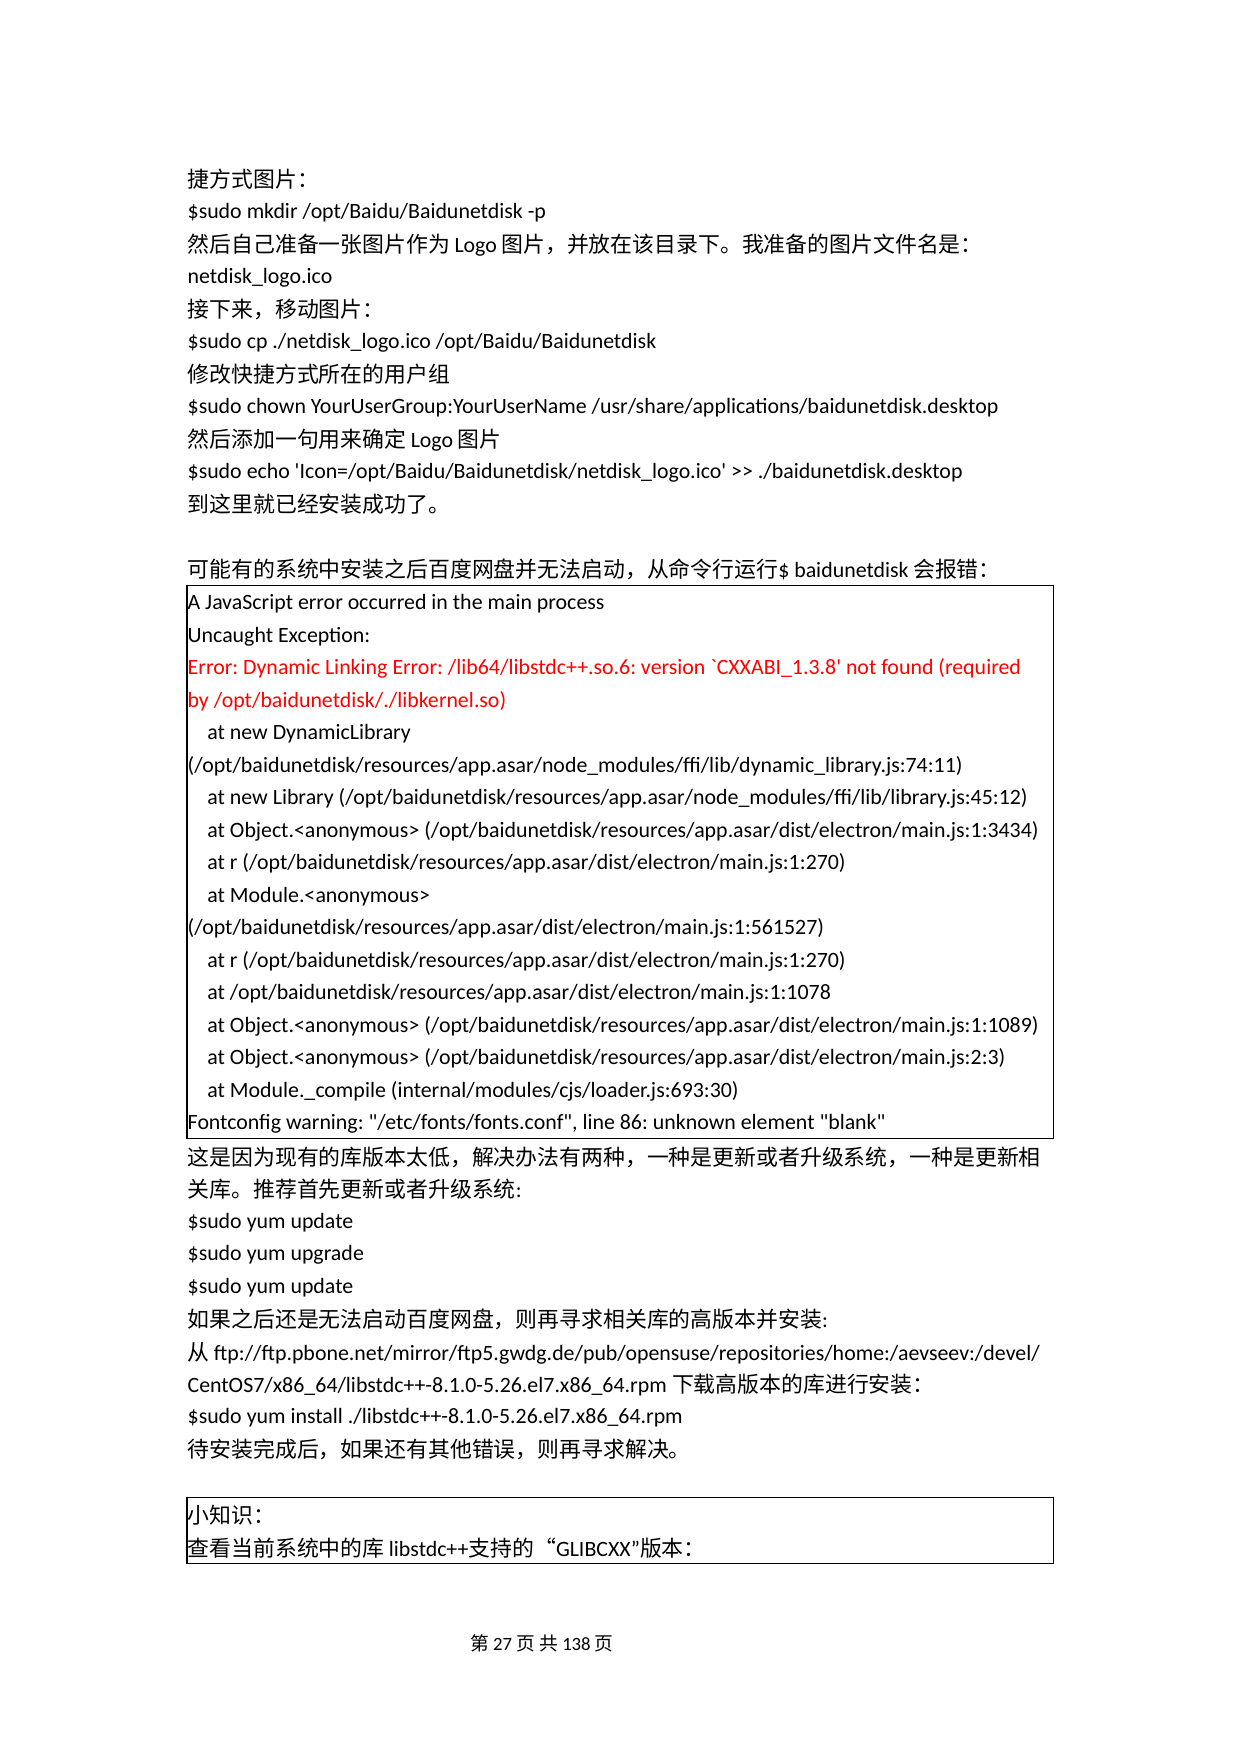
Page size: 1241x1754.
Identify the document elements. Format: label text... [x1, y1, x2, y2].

text $sudo mkdir /opt/Baidu/Baidunetdisk -p [187, 194, 1053, 227]
text $sudo chown YourUserGroup:YourUserName /usr/share/applications/baidunetdisk.desktop [187, 389, 1053, 422]
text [187, 162, 1053, 194]
text 查看当前系统中的库libstdc++支持的“GLIBCXX”版本： [188, 1529, 1053, 1563]
text $sudo yum upgrade [187, 1237, 1053, 1269]
text 从ftp://ftp.pbone.net/mirror/ftp5.gwdg.de/pub/opensuse/repositories/home:/aevseev:/devel/CentOS7/x86_64/libstdc++-8.1.0-5.26.el7.x86_64.rpm 下载高版本的库进行安装： [187, 1334, 1053, 1399]
text at r (/opt/baidunetdisk/resources/app.asar/dist/electron/main.js:1:270) [188, 943, 1053, 976]
text 如果之后还是无法启动百度网盘，则再寻求相关库的高版本并安装: [187, 1302, 1053, 1334]
text 小知识： [188, 1498, 1053, 1529]
text Uncaught Exception: [188, 618, 1053, 651]
text at new DynamicLibrary (/opt/baidunetdisk/resources/app.asar/node_modules/ffi/lib/dynamic_library.js:74:11) [188, 716, 1053, 781]
text $sudo yum update [187, 1204, 1053, 1237]
text $sudo cp ./netdisk_logo.ico /opt/Baidu/Baidunetdisk [187, 324, 1053, 357]
text at Object.<anonymous> (/opt/baidunetdisk/resources/app.asar/dist/electron/main.js:1:1089) [188, 1008, 1053, 1041]
text at Module.<anonymous> (/opt/baidunetdisk/resources/app.asar/dist/electron/main.js:1:561527) [188, 878, 1053, 943]
text $sudo echo 'Icon=/opt/Baidu/Baidunetdisk/netdisk_logo.ico' >> ./baidunetdisk.desktop [187, 454, 1053, 487]
text 到这里就已经安装成功了。 [187, 487, 1053, 519]
text $sudo yum update [187, 1269, 1053, 1302]
text $sudo yum install ./libstdc++-8.1.0-5.26.el7.x86_64.rpm [187, 1399, 1053, 1432]
text 修改快捷方式所在的用户组 [187, 357, 1053, 389]
text 待安装完成后，如果还有其他错误，则再寻求解决。 [187, 1432, 1053, 1464]
text Error: Dynamic Linking Error: /lib64/libstdc++.so.6: version `CXXABI_1.3.8' not found (required by /opt/baidunetdisk/./libkernel.so) [188, 651, 1053, 716]
text 接下来，移动图片： [187, 292, 1053, 324]
text at Object.<anonymous> (/opt/baidunetdisk/resources/app.asar/dist/electron/main.js:2:3) [188, 1041, 1053, 1073]
text at /opt/baidunetdisk/resources/app.asar/dist/electron/main.js:1:1078 [188, 976, 1053, 1008]
text 然后添加一句用来确定Logo图片 [187, 422, 1053, 454]
text Fontconfig warning: "/etc/fonts/fonts.conf", line 86: unknown element "blank" [188, 1104, 1053, 1138]
text 然后自己准备一张图片作为Logo图片，并放在该目录下。我准备的图片文件名是：netdisk_logo.ico [187, 227, 1053, 292]
text at Module._compile (internal/modules/cjs/loader.js:693:30) [188, 1073, 1053, 1104]
text 可能有的系统中安装之后百度网盘并无法启动，从命令行运行$ baidunetdisk会报错： [187, 552, 1053, 584]
text at Object.<anonymous> (/opt/baidunetdisk/resources/app.asar/dist/electron/main.js:1:3434) [188, 813, 1053, 846]
text 这是因为现有的库版本太低，解决办法有两种，一种是更新或者升级系统，一种是更新相关库。推荐首先更新或者升级系统: [187, 1139, 1053, 1204]
text at new Library (/opt/baidunetdisk/resources/app.asar/node_modules/ffi/lib/library.js:45:12) [188, 781, 1053, 813]
text A JavaScript error occurred in the main process [188, 586, 1053, 618]
text at r (/opt/baidunetdisk/resources/app.asar/dist/electron/main.js:1:270) [188, 846, 1053, 878]
